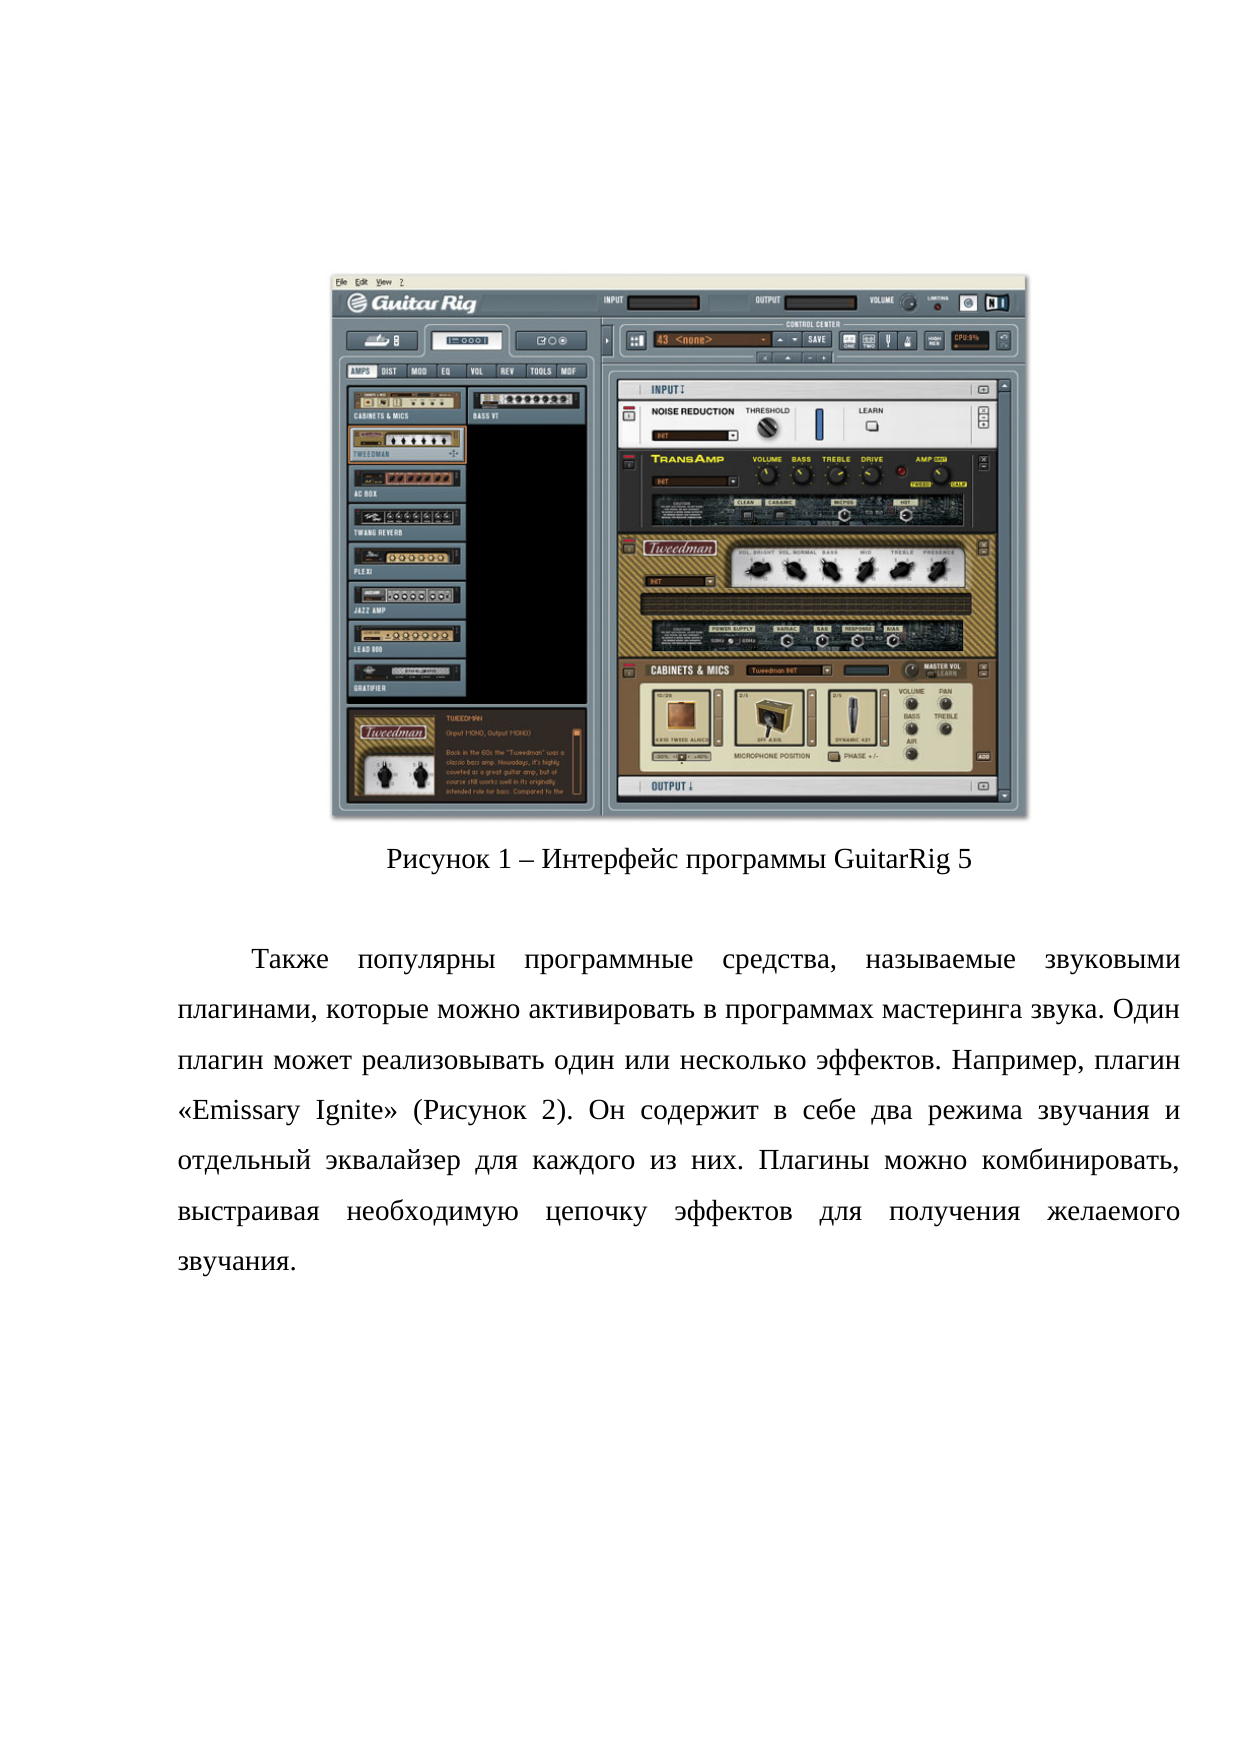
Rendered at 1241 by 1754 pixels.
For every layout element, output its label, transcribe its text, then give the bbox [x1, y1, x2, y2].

text Также популярны программные средства, называемые звуковыми плагинами, которые можно активировать в программах мастеринга звука. Один плагин может реализовывать один или несколько эффектов. Например, плагин «Emissary Ignite» (Рисунок 2). Он содержит в себе два режима звучания и отдельный эквалайзер для каждого из них. Плагины можно комбинировать, выстраивая необходимую цепочку эффектов для получения желаемого звучания. [177, 941, 1181, 1277]
picture [324, 268, 1034, 825]
